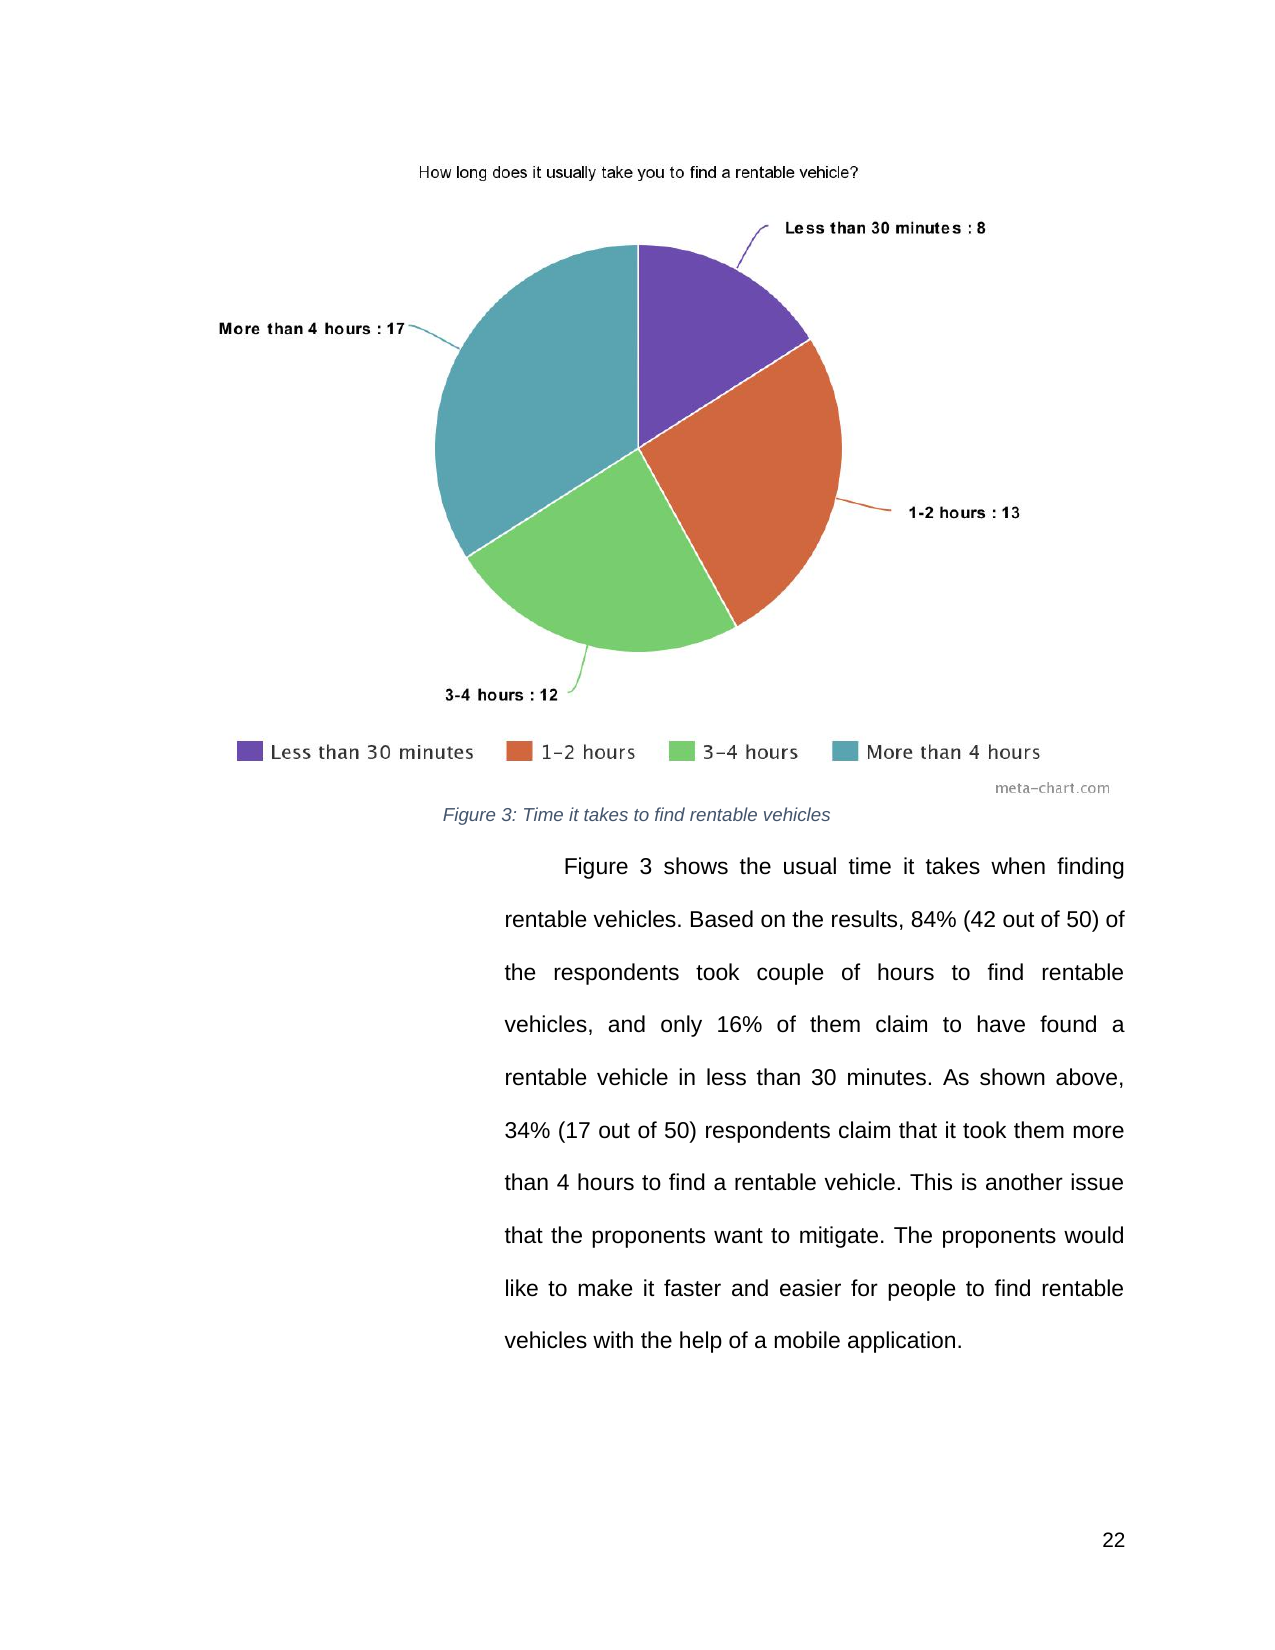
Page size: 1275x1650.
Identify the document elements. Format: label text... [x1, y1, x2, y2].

picture [150, 150, 1125, 801]
text Figure 3 shows the usual time it takes when finding rentable vehicles. Based on the results, 84% (42 out of 50) of the respondents took couple of hours to find rentable vehicles, and only 16% of them claim to have found a rentable vehicle in less than 30 minutes. As shown above, 34% (17 out of 50) respondents claim that it took them more than 4 hours to find a rentable vehicle. This is another issue that the proponents want to mitigate. The proponents would like to make it faster and easier for people to find rentable vehicles with the help of a mobile application. [504, 853, 1125, 1354]
